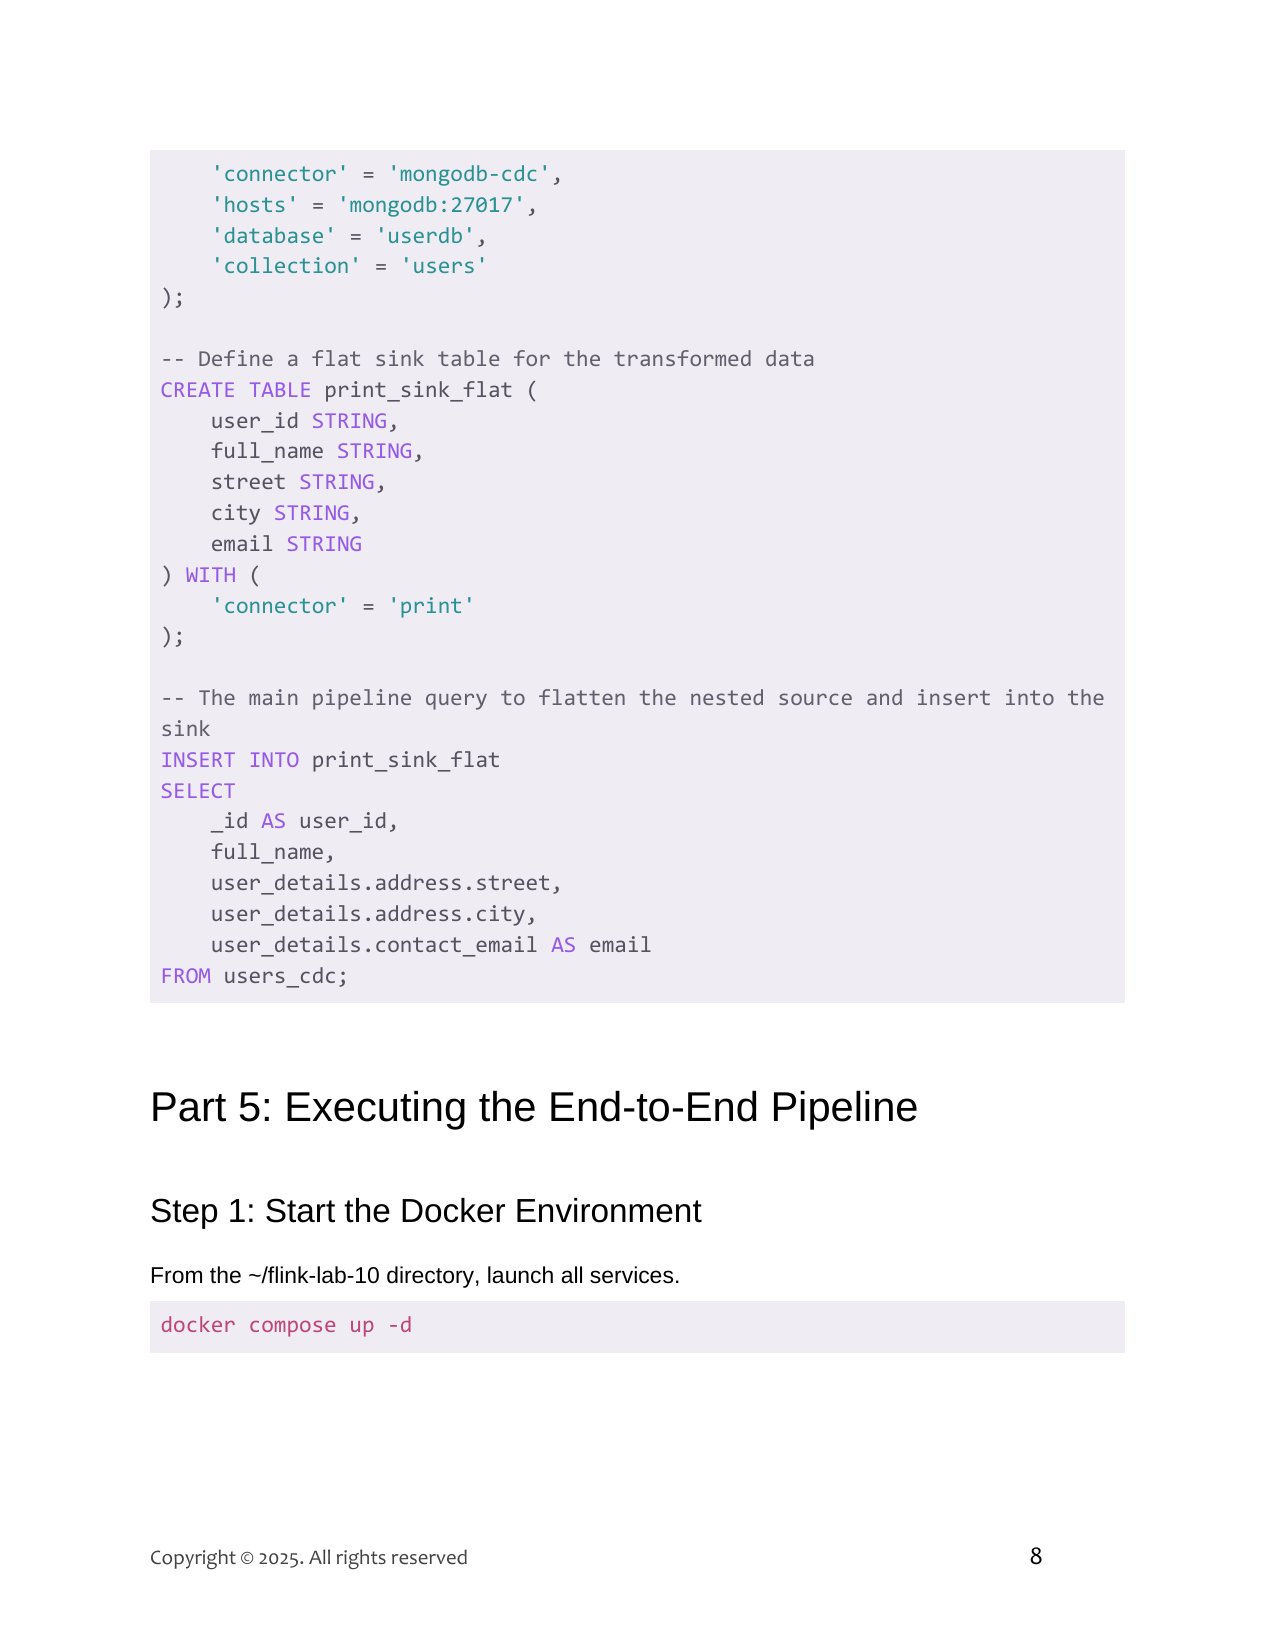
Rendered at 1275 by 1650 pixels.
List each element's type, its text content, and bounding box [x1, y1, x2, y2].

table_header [150, 150, 1125, 1003]
table_header docker compose up -d [150, 1301, 1125, 1353]
subtitle Step 1: Start the Docker Environment [150, 1192, 1125, 1230]
subtitle Part 5: Executing the End-to-End Pipeline [150, 1082, 1125, 1130]
text From the ~/flink-lab-10 directory, launch all services. [150, 1262, 1125, 1288]
